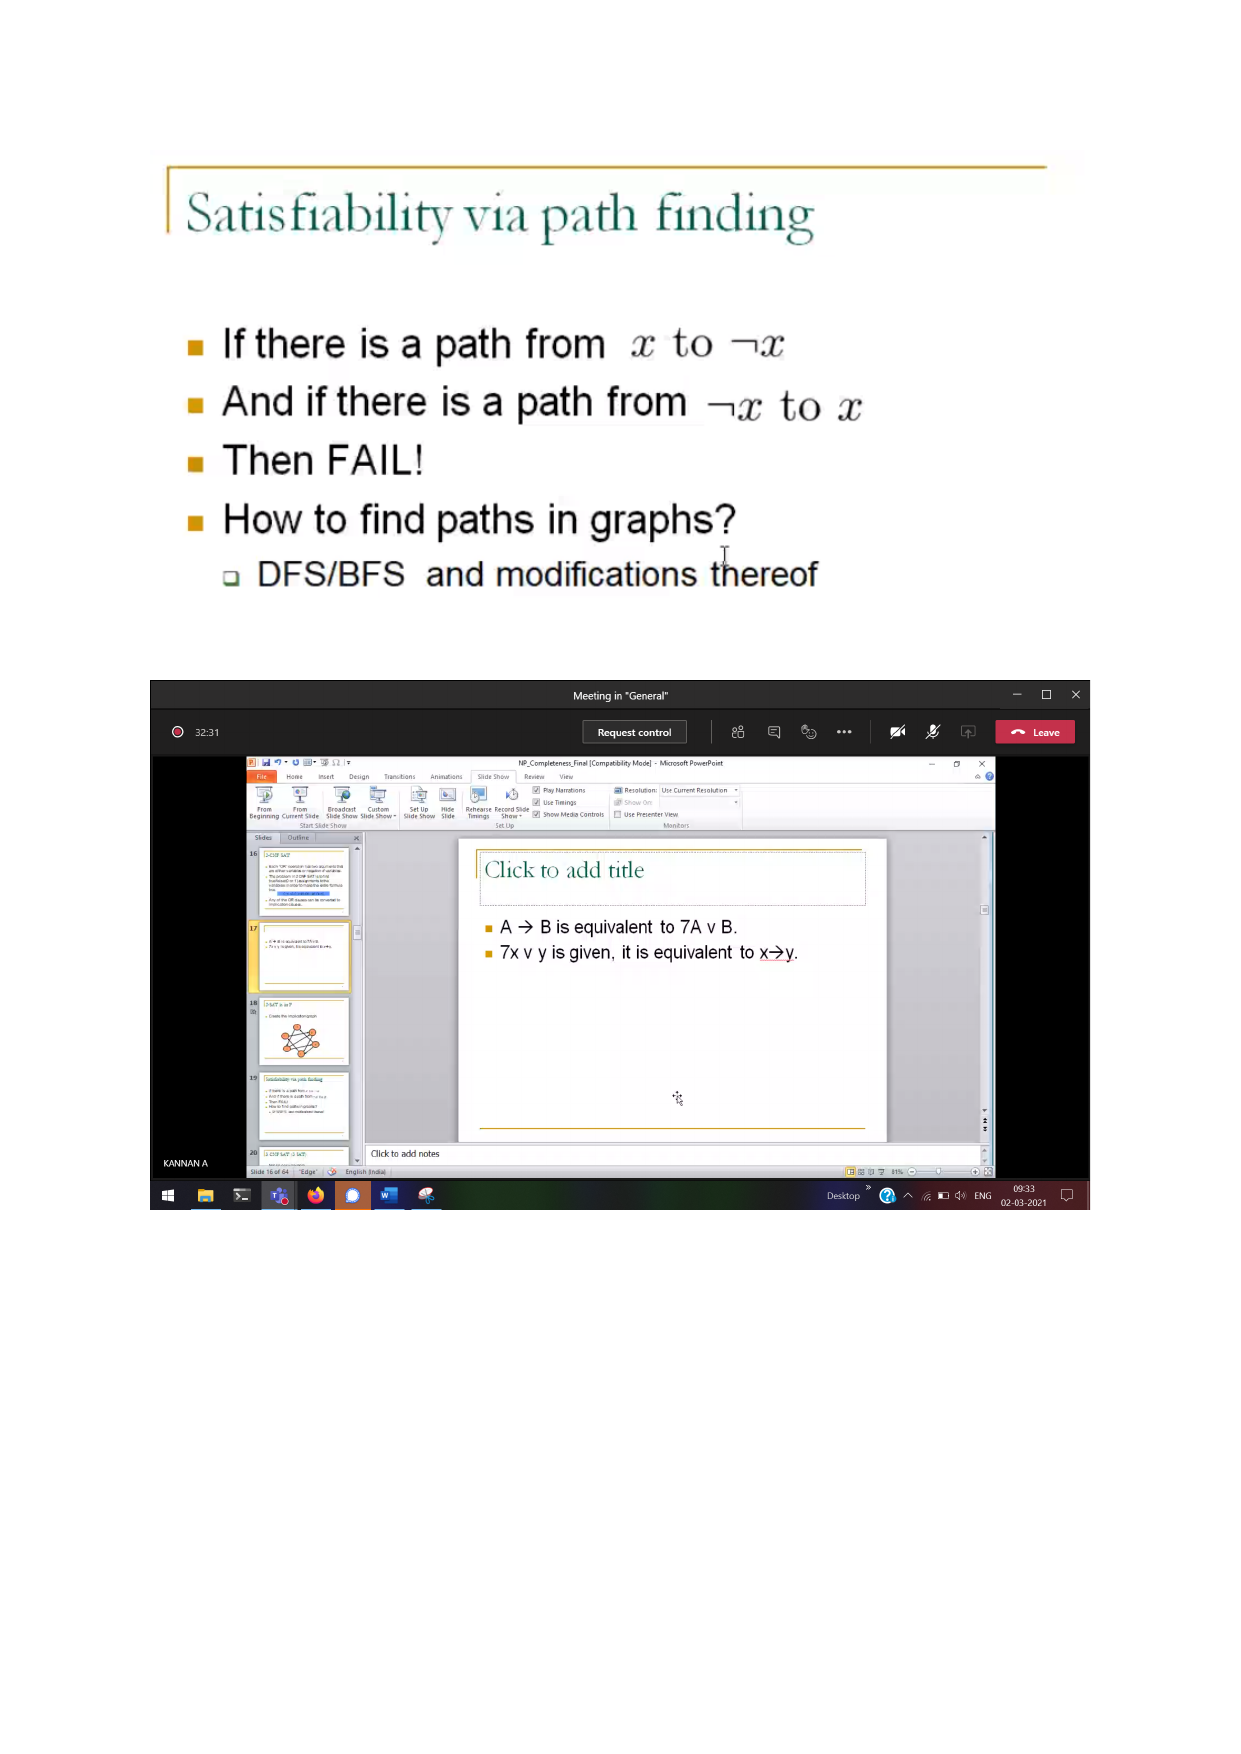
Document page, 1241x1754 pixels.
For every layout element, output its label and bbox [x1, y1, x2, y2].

picture [150, 150, 1091, 662]
picture [150, 680, 1091, 1210]
